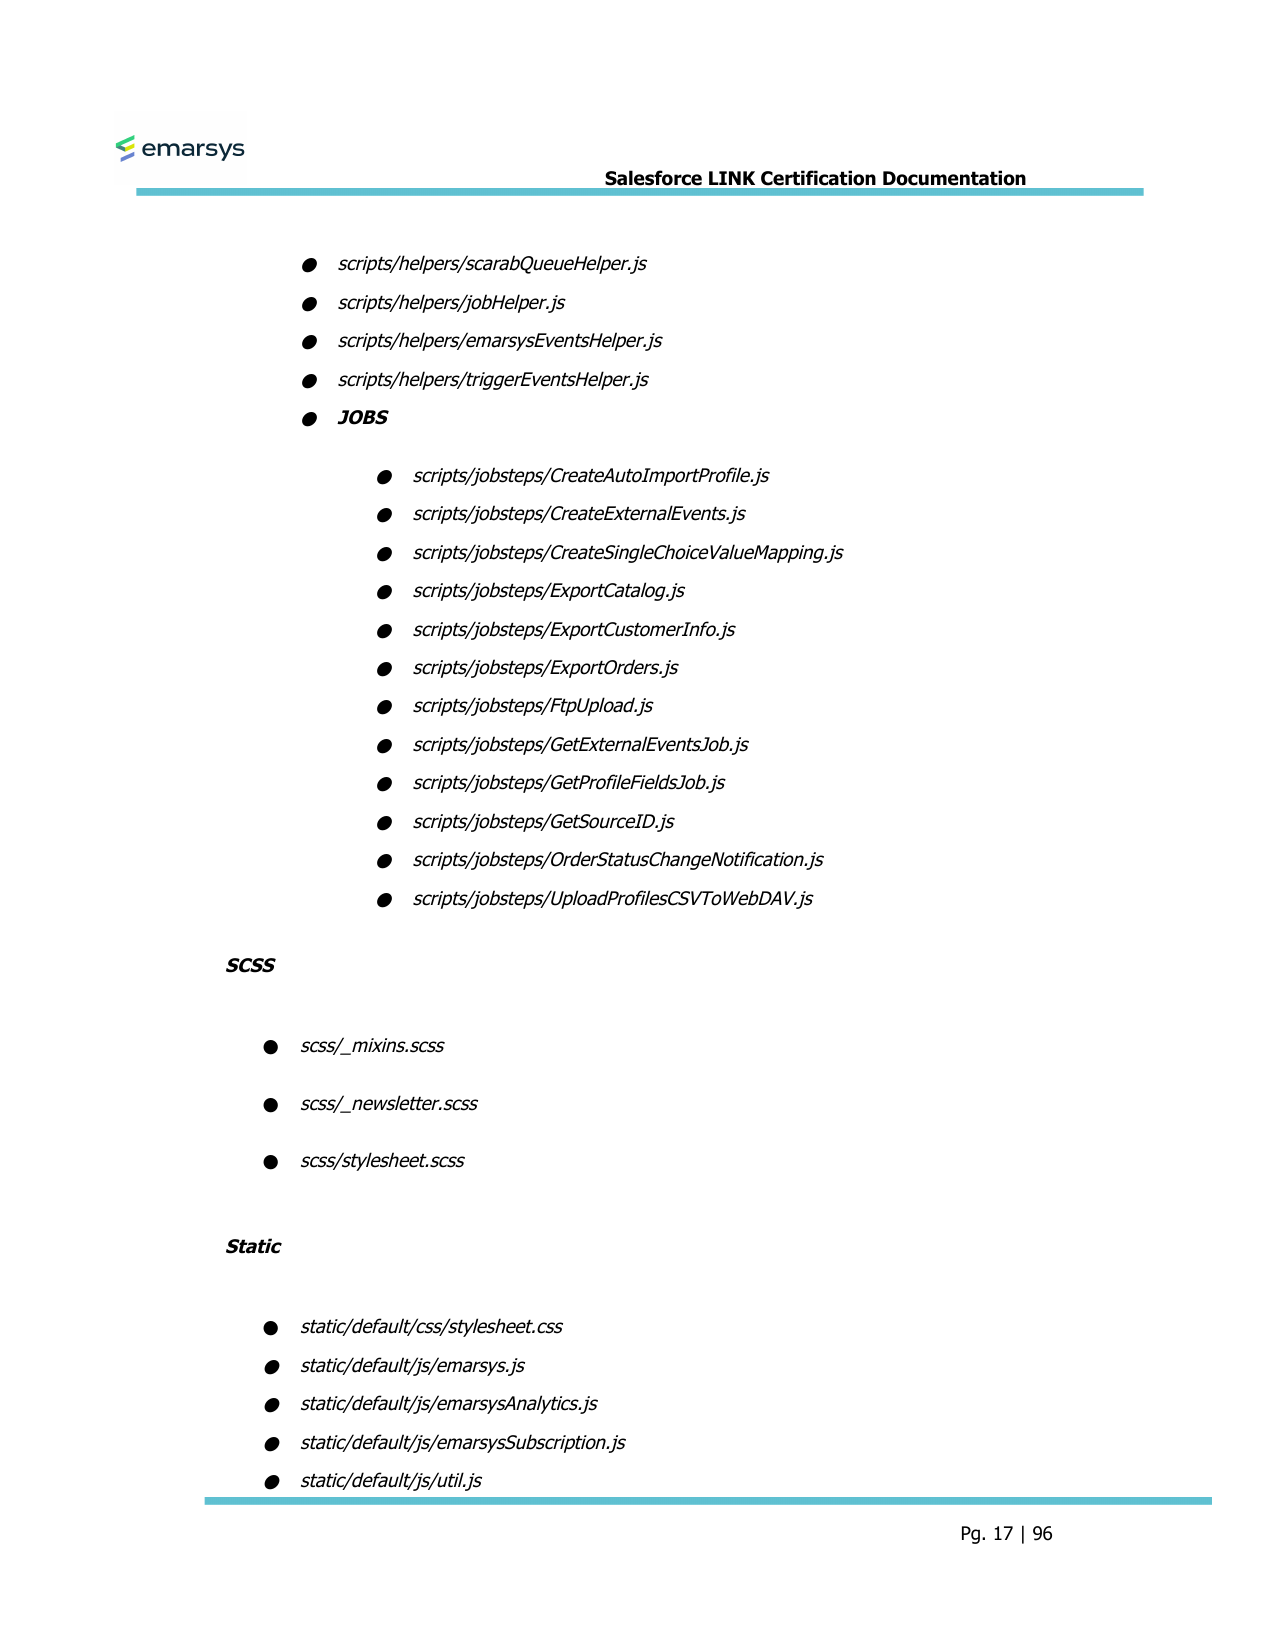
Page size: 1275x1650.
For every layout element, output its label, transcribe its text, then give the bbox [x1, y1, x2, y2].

list static/default/js/emarsysSubscription.js [262, 1422, 1087, 1460]
list scripts/jobsteps/OrderStatusСhangeNotification.js [375, 839, 1087, 877]
list scripts/jobsteps/UploadProfilesCSVToWebDAV.js [375, 877, 1087, 916]
list static/default/js/emarsys.js [262, 1345, 1087, 1383]
list scss/_mixins.scss [262, 1024, 1087, 1063]
list scss/stylesheet.scss [262, 1140, 1087, 1178]
text SCSS [225, 953, 1087, 976]
list static/default/css/stylesheet.css [262, 1306, 1087, 1345]
list scripts/jobsteps/FtpUpload.js [375, 685, 1087, 723]
list JOBS [300, 397, 1087, 435]
picture [204, 1497, 1212, 1505]
list static/default/js/util.js [262, 1460, 1087, 1498]
list scripts/jobsteps/CreateSingleChoiceValueMapping.js [375, 531, 1087, 570]
picture [113, 111, 247, 185]
list static/default/js/emarsysAnalytics.js [262, 1383, 1087, 1422]
text Static [225, 1235, 1087, 1257]
list scripts/helpers/triggerEventsHelper.js [300, 358, 1087, 397]
list scripts/jobsteps/ExportCustomerInfo.js [375, 608, 1087, 647]
list scripts/helpers/scarabQueueHelper.js [300, 243, 1087, 282]
list scripts/helpers/emarsysEventsHelper.js [300, 320, 1087, 358]
list scripts/jobsteps/GetProfileFieldsJob.js [375, 762, 1087, 800]
list scripts/jobsteps/GetSourceID.js [375, 800, 1087, 839]
list scripts/jobsteps/CreateAutoImportProfile.js [375, 454, 1087, 493]
picture [136, 188, 1144, 196]
list scripts/jobsteps/GetExternalEventsJob.js [375, 723, 1087, 762]
list scripts/helpers/jobHelper.js [300, 282, 1087, 320]
list scss/_newsletter.scss [262, 1082, 1087, 1121]
list scripts/jobsteps/ExportOrders.js [375, 647, 1087, 685]
list scripts/jobsteps/ExportCatalog.js [375, 570, 1087, 608]
list scripts/jobsteps/CreateExternalEvents.js [375, 493, 1087, 531]
